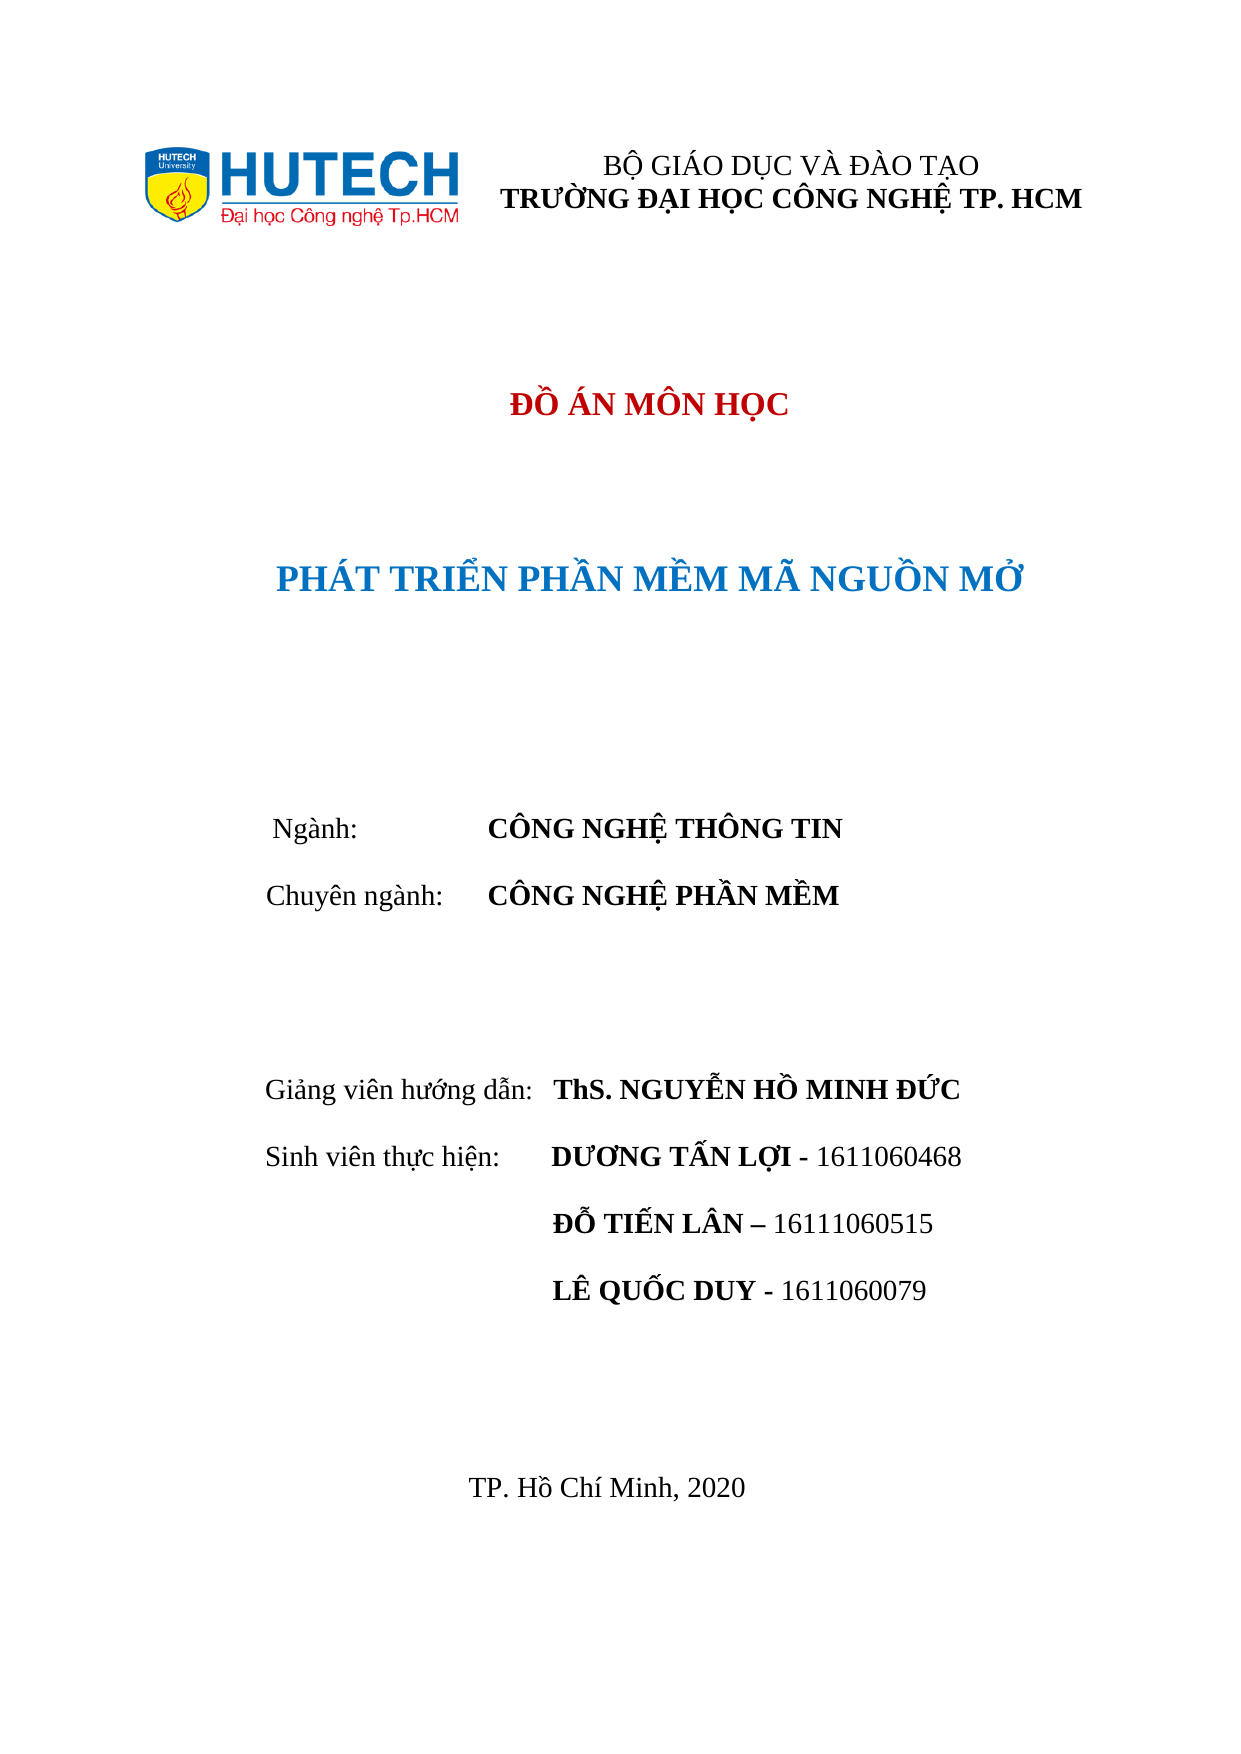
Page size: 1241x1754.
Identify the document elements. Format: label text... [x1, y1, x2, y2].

text Sinh viên thực hiện: DƯƠNG TẤN LỢI - 1611060468 [177, 1139, 1122, 1172]
picture [141, 147, 462, 226]
text Giảng viên hướng dẫn: ThS. NGUYỄN HỒ MINH ĐỨC [177, 1072, 1122, 1106]
table_header BỘ GIÁO DỤC VÀ ĐÀO TẠO TRƯỜNG ĐẠI HỌC CÔNG NGHỆ TP. HCM [486, 148, 1096, 257]
table_header [130, 148, 486, 257]
text LÊ QUỐC DUY - 1611060079 [552, 1273, 1122, 1306]
text ĐỖ TIẾN LÂN – 16111060515 [552, 1206, 1122, 1239]
text Ngành: CÔNG NGHỆ THÔNG TIN [177, 811, 1122, 845]
text ĐỒ ÁN MÔN HỌC [177, 384, 1122, 422]
text TP. Hồ Chí Minh, 2020 [177, 1470, 1122, 1504]
text PHÁT TRIỂN PHẦN MỀM MÃ NGUỒN MỞ [177, 557, 1122, 600]
text Chuyên ngành: CÔNG NGHỆ PHẦN MỀM [266, 878, 1122, 912]
